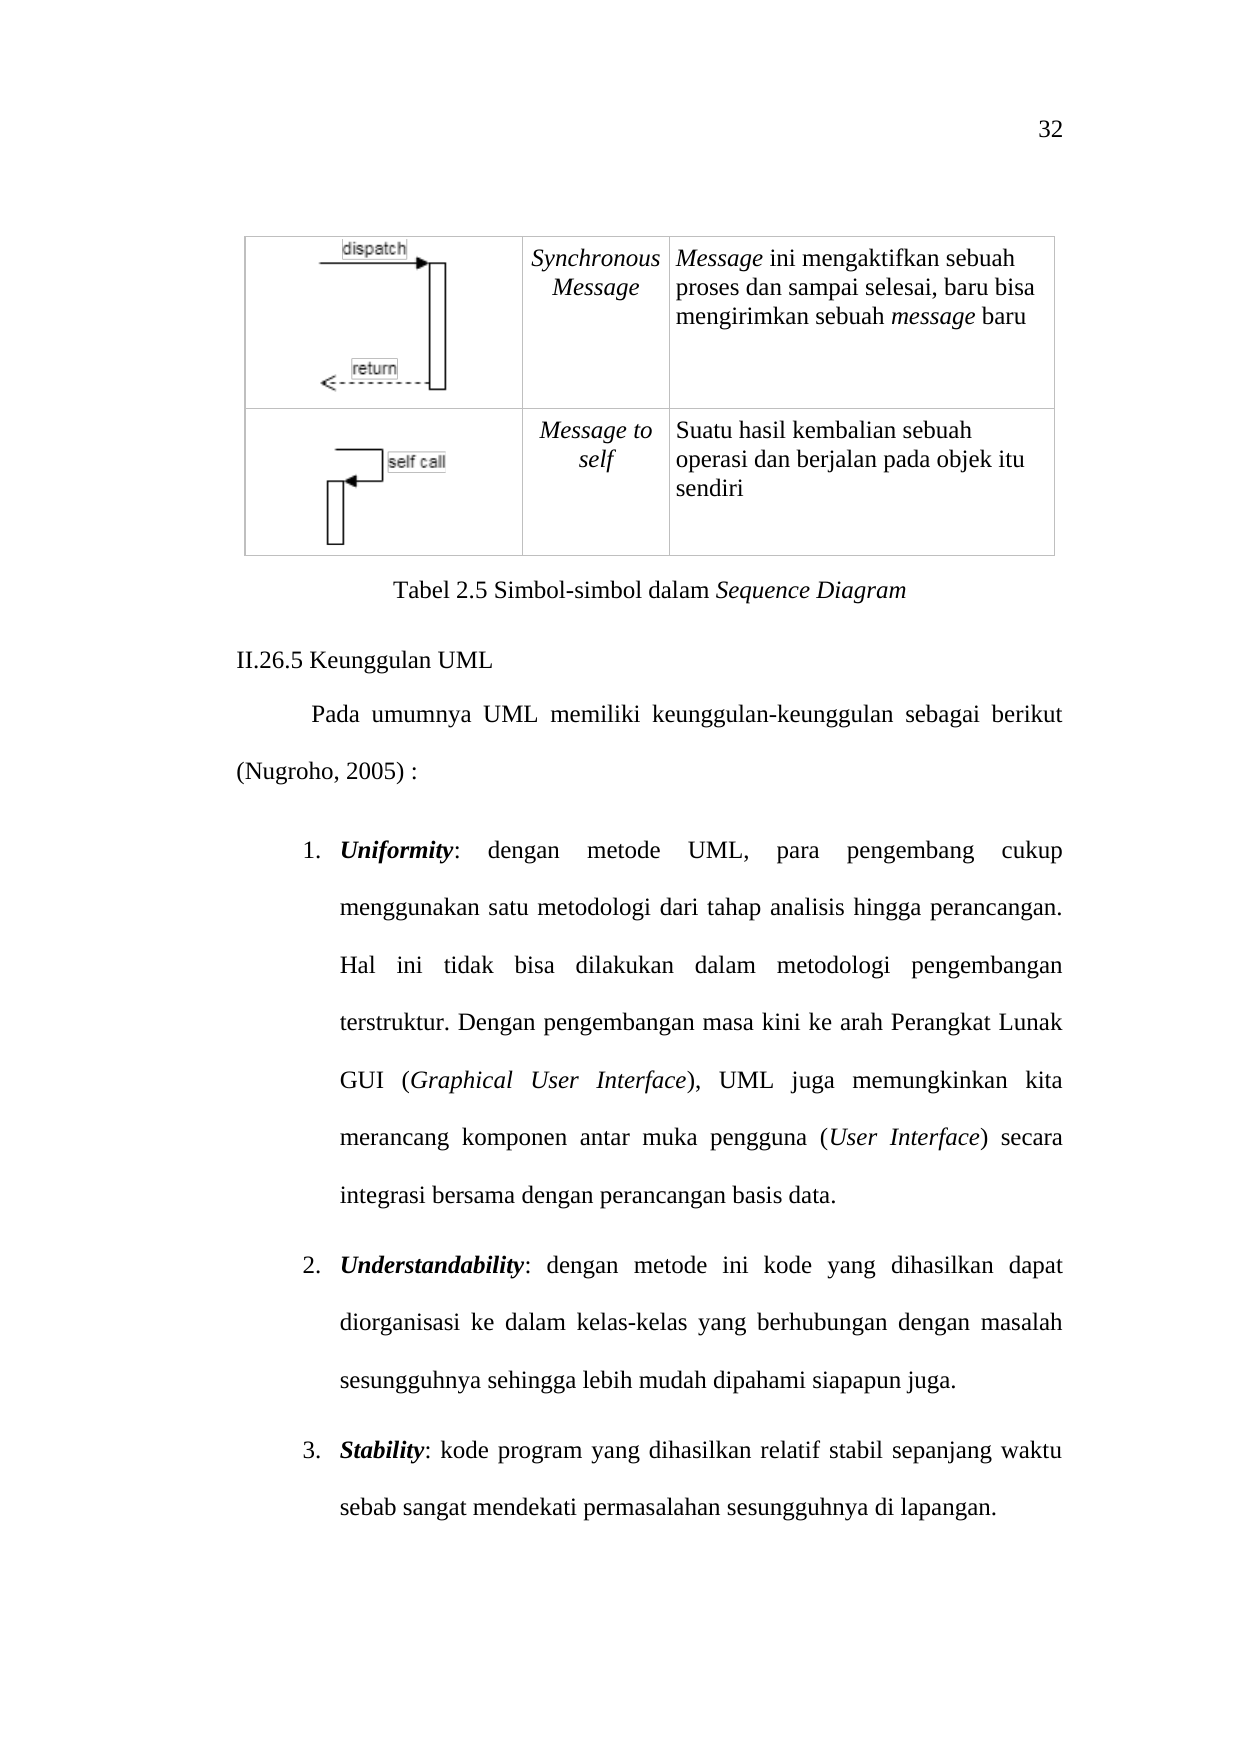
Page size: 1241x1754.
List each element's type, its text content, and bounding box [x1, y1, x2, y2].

table_cell [246, 237, 522, 408]
table_cell Message ini mengaktifkan sebuah proses dan sampai selesai, baru bisa mengirimkan sebuah message baru [670, 237, 1054, 408]
list Stability: kode program yang dihasilkan relatif stabil sepanjang waktu sebab sangat mendekati permasalahan sesungguhnya di lapangan. [302, 1435, 1063, 1521]
table_cell [246, 409, 522, 555]
list Understandability: dengan metode ini kode yang dihasilkan dapat diorganisasi ke dalam kelas-kelas yang berhubungan dengan masalah sesungguhnya sehingga lebih mudah dipahami siapapun juga. [302, 1250, 1063, 1393]
text Tabel 2. Simbol-simbol dalam Sequence Diagram [236, 575, 1063, 604]
picture [324, 446, 446, 546]
text Pada umumnya UML memiliki keunggulan-keunggulan sebagai berikut (Nugroho, 2005) : [236, 699, 1063, 785]
table_cell Message to self [523, 409, 669, 555]
subtitle Keunggulan UML [236, 645, 1063, 674]
list Uniformity: dengan metode UML, para pengembang cukup menggunakan satu metodologi dari tahap analisis hingga perancangan. Hal ini tidak bisa dilakukan dalam metodologi pengembangan terstruktur. Dengan pengembangan masa kini ke arah Perangkat Lunak GUI (Graphical User Interface), UML juga memungkinkan kita merancang komponen antar muka pengguna (User Interface) secara integrasi bersama dengan perancangan basis data. [302, 835, 1063, 1208]
picture [305, 239, 448, 403]
table_cell Suatu hasil kembalian sebuah operasi dan berjalan pada objek itu sendiri [670, 409, 1054, 555]
table_cell Synchronous Message [523, 237, 669, 408]
